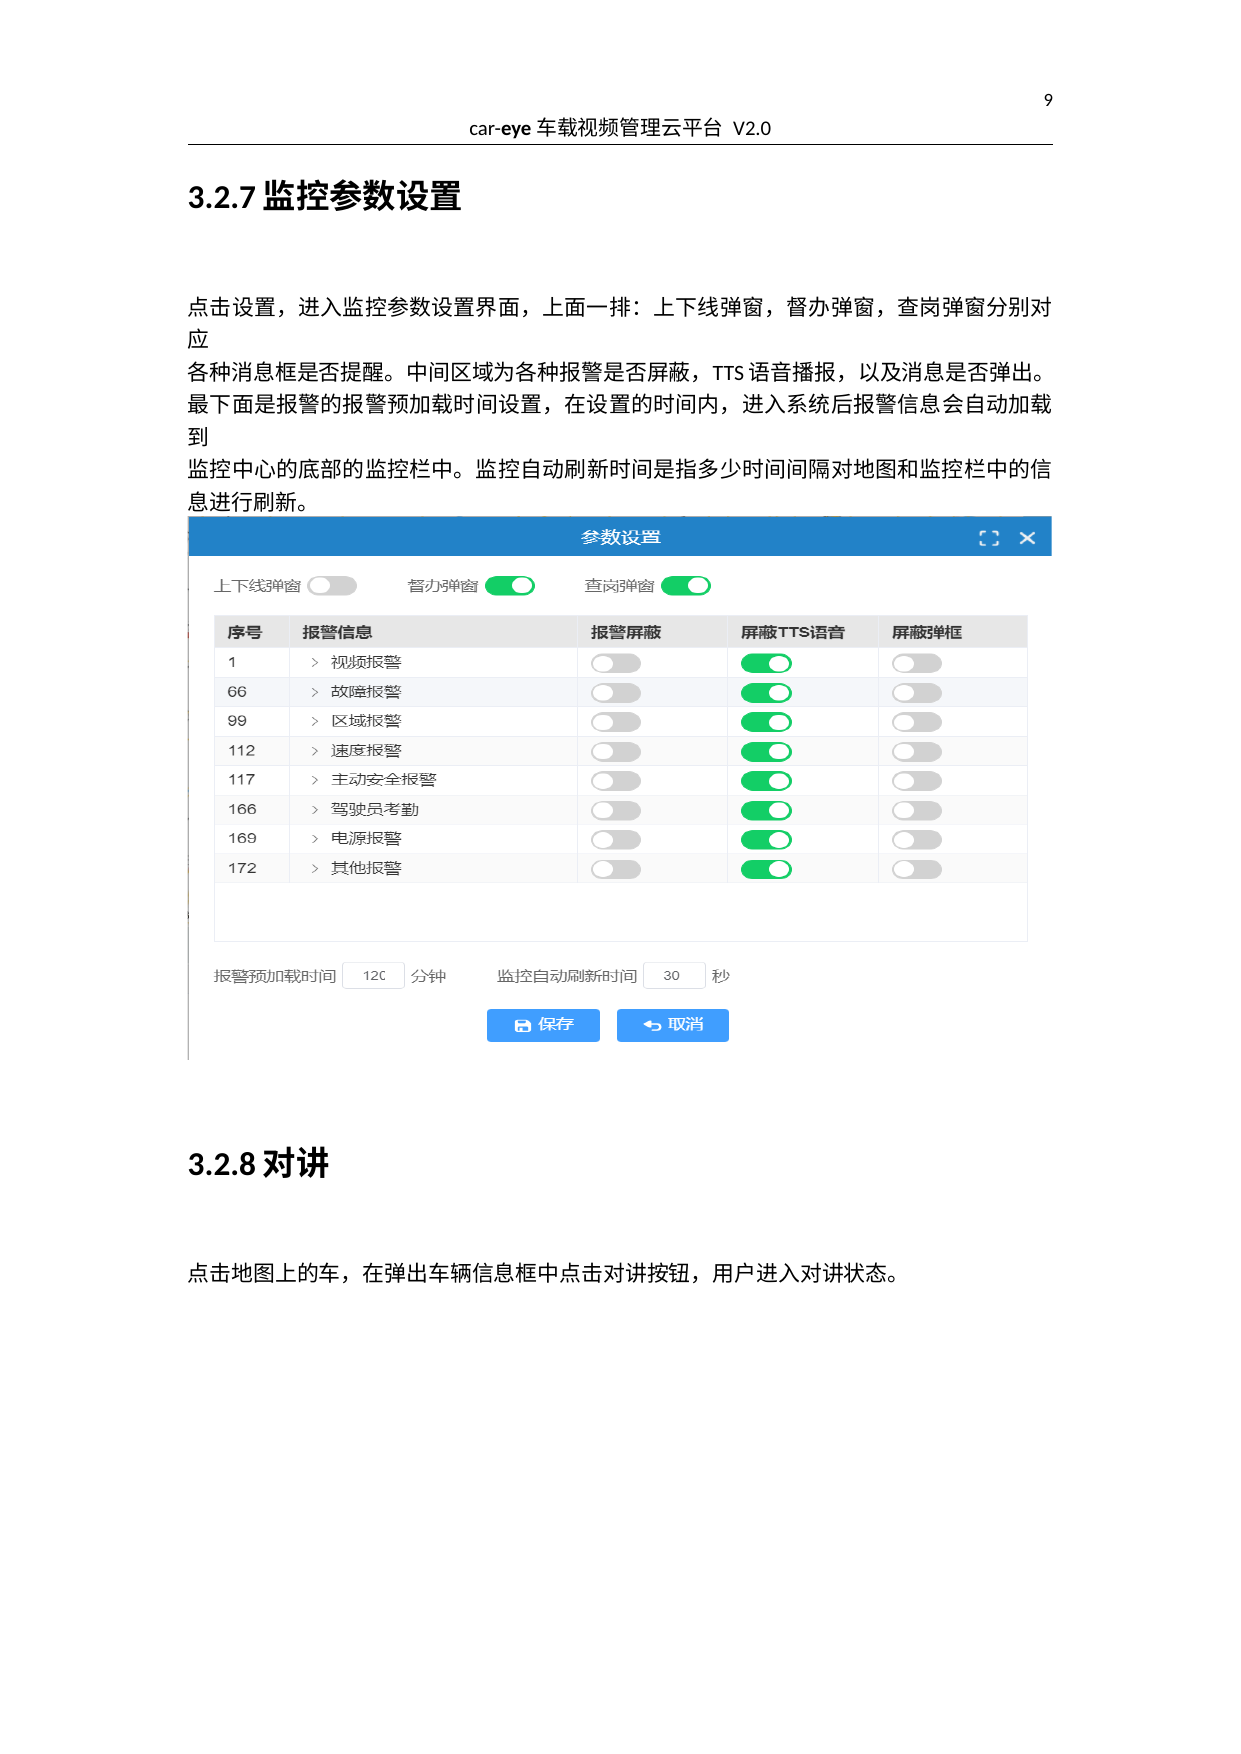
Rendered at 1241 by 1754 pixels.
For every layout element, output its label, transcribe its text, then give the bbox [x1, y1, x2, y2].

text 点击设置，进入监控参数设置界面，上面一排：上下线弹窗，督办弹窗，查岗弹窗分别对应 [187, 289, 1053, 354]
subtitle 监控参数设置 [187, 162, 1053, 227]
subtitle 对讲 [187, 1129, 1053, 1194]
text 各种消息框是否提醒。中间区域为各种报警是否屏蔽，TTS语音播报，以及消息是否弹出。 [187, 354, 1053, 387]
text 监控中心的底部的监控栏中。监控自动刷新时间是指多少时间间隔对地图和监控栏中的信息进行刷新。 [187, 452, 1053, 517]
text 最下面是报警的报警预加载时间设置，在设置的时间内，进入系统后报警信息会自动加载到 [187, 387, 1053, 452]
picture [187, 516, 1052, 1060]
text 点击地图上的车，在弹出车辆信息框中点击对讲按钮，用户进入对讲状态。 [187, 1256, 1053, 1288]
